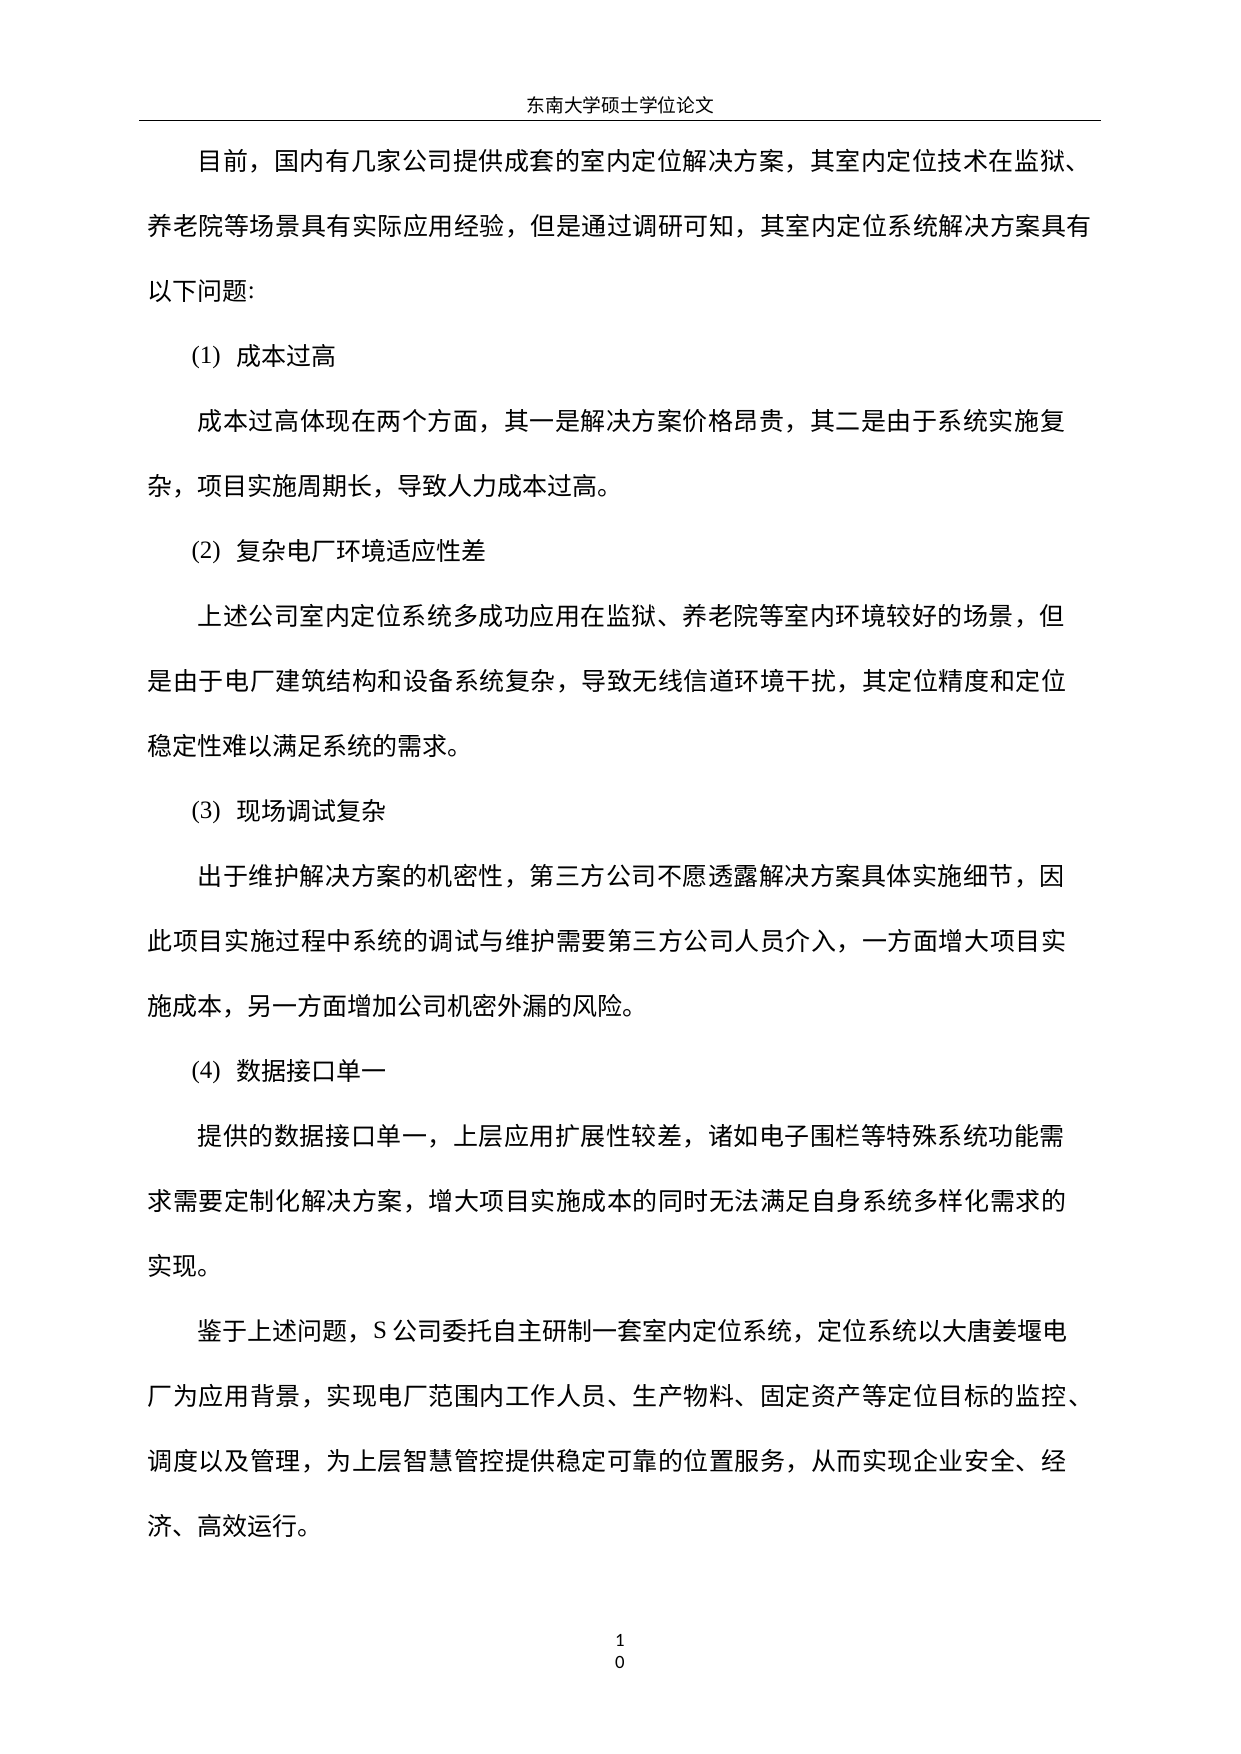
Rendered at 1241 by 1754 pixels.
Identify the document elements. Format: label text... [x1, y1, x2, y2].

text 鉴于上述问题，S公司委托自主研制一套室内定位系统，定位系统以大唐姜堰电厂为应用背景，实现电厂范围内工作人员、生产物料、固定资产等定位目标的监控、调度以及管理，为上层智慧管控提供稳定可靠的位置服务，从而实现企业安全、经济、高效运行。 [148, 1297, 1068, 1557]
list 成本过高 [191, 322, 1068, 387]
list 复杂电厂环境适应性差 [191, 517, 1068, 582]
list 数据接口单一 [191, 1037, 1068, 1102]
text 目前，国内有几家公司提供成套的室内定位解决方案，其室内定位技术在监狱、养老院等场景具有实际应用经验，但是通过调研可知，其室内定位系统解决方案具有以下问题: [148, 127, 1093, 322]
text 出于维护解决方案的机密性，第三方公司不愿透露解决方案具体实施细节，因此项目实施过程中系统的调试与维护需要第三方公司人员介入，一方面增大项目实施成本，另一方面增加公司机密外漏的风险。 [148, 842, 1068, 1037]
list 现场调试复杂 [191, 777, 1068, 842]
text 成本过高体现在两个方面，其一是解决方案价格昂贵，其二是由于系统实施复杂，项目实施周期长，导致人力成本过高。 [148, 387, 1068, 517]
text 上述公司室内定位系统多成功应用在监狱、养老院等室内环境较好的场景，但是由于电厂建筑结构和设备系统复杂，导致无线信道环境干扰，其定位精度和定位稳定性难以满足系统的需求。 [148, 582, 1068, 777]
text 提供的数据接口单一，上层应用扩展性较差，诸如电子围栏等特殊系统功能需求需要定制化解决方案，增大项目实施成本的同时无法满足自身系统多样化需求的实现。 [148, 1102, 1068, 1297]
